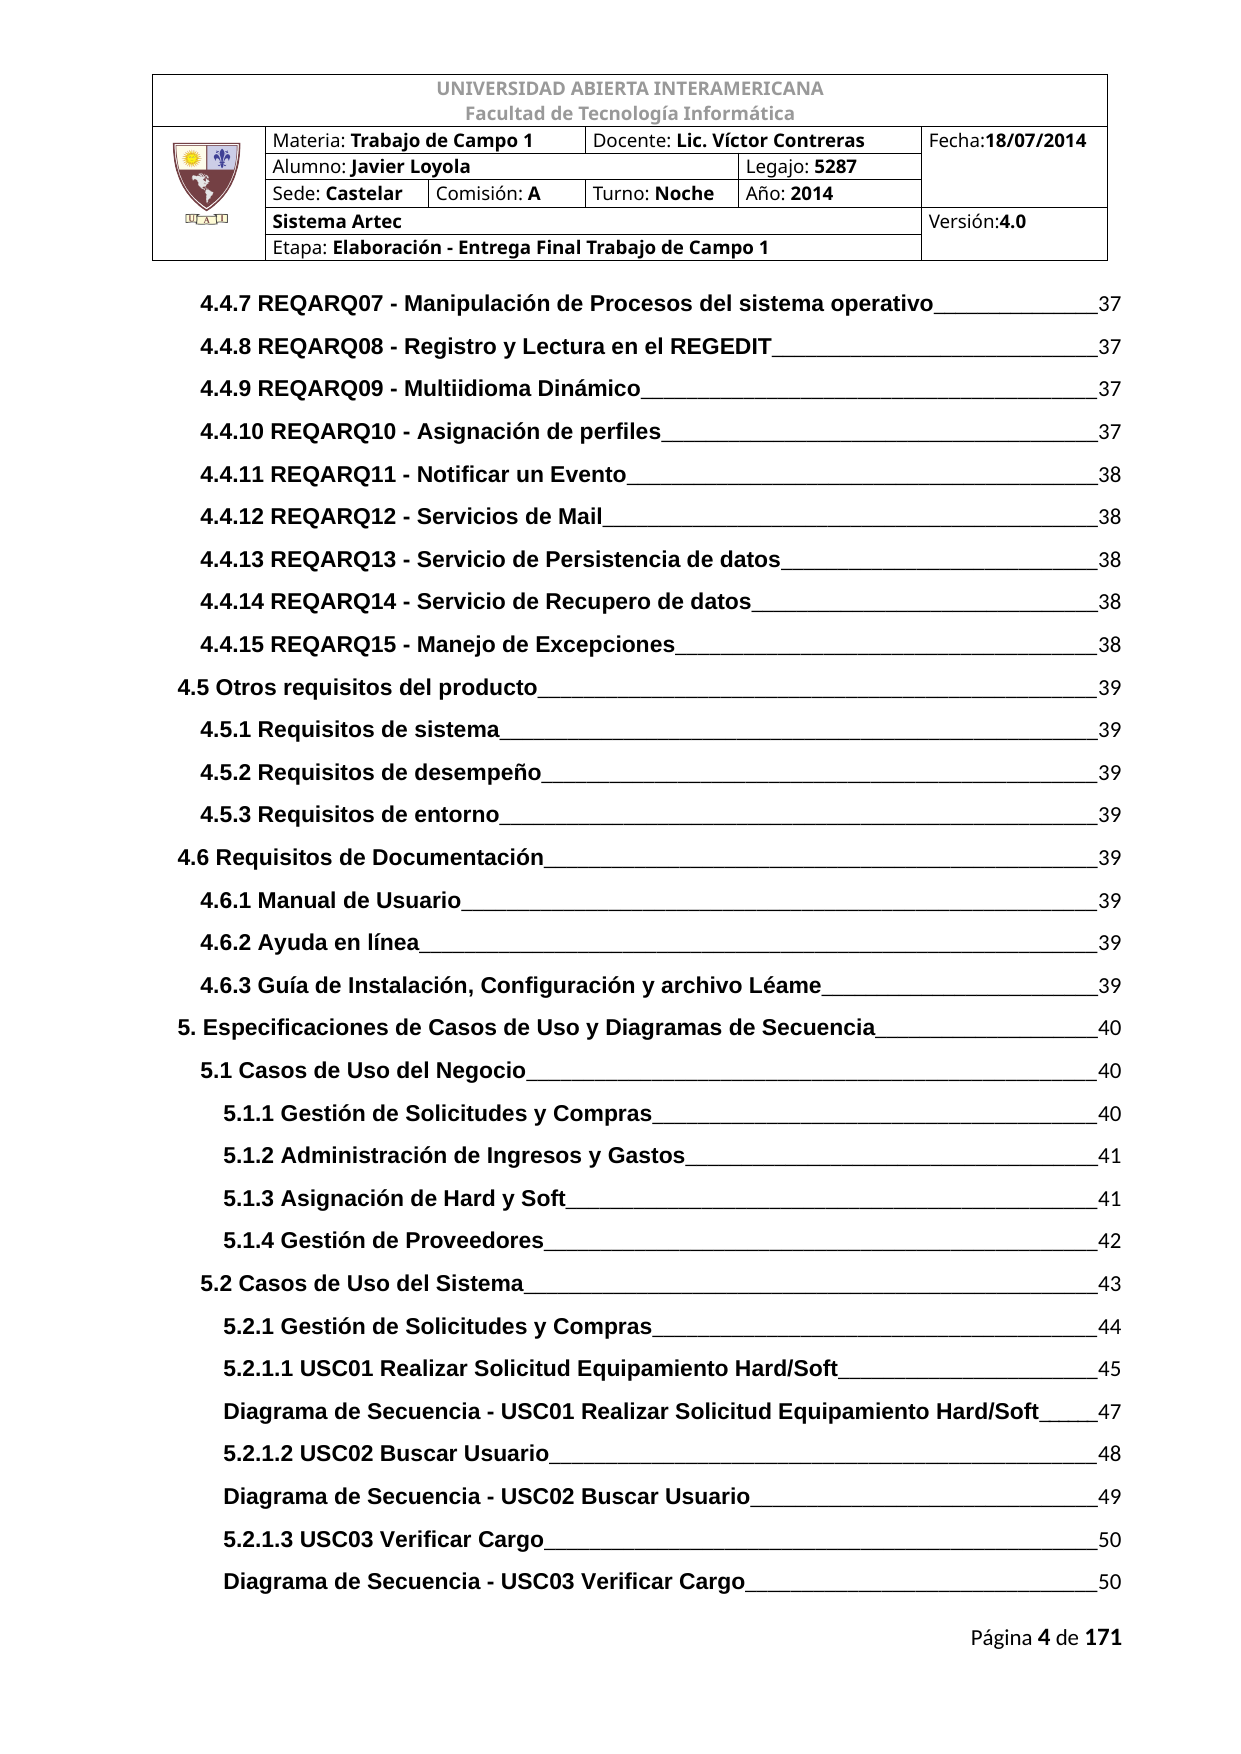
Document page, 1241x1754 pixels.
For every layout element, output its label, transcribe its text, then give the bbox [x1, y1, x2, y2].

text 4.4.13 REQARQ13 - Servicio de Persistencia de datos 38 [200, 545, 1122, 573]
text 5.2 Casos de Uso del Sistema 43 [200, 1269, 1122, 1297]
text 4.4.7 REQARQ07 - Manipulación de Procesos del sistema operativo 37 [200, 289, 1122, 317]
text 5.1.1 Gestión de Solicitudes y Compras 40 [223, 1099, 1122, 1127]
text 4.4.10 REQARQ10 - Asignación de perfiles 37 [200, 417, 1122, 445]
text 5.2.1.3 USC03 Verificar Cargo 50 [223, 1525, 1122, 1553]
text 4.4.15 REQARQ15 - Manejo de Excepciones 38 [200, 630, 1122, 658]
picture [157, 136, 257, 228]
text 5. Especificaciones de Casos de Uso y Diagramas de Secuencia 40 [177, 1013, 1122, 1042]
text 4.6 Requisitos de Documentación 39 [177, 843, 1122, 871]
text 4.5.3 Requisitos de entorno 39 [200, 801, 1122, 828]
text 4.5.1 Requisitos de sistema 39 [200, 715, 1122, 743]
text 4.5 Otros requisitos del producto 39 [177, 673, 1122, 701]
text 4.6.3 Guía de Instalación, Configuración y archivo Léame 39 [200, 971, 1122, 999]
text Diagrama de Secuencia - USC02 Buscar Usuario 49 [223, 1482, 1122, 1510]
text 4.4.11 REQARQ11 - Notificar un Evento 38 [200, 460, 1122, 488]
text 4.4.9 REQARQ09 - Multiidioma Dinámico 37 [200, 374, 1122, 402]
text Diagrama de Secuencia - USC03 Verificar Cargo 50 [223, 1567, 1122, 1595]
text 4.6.1 Manual de Usuario 39 [200, 886, 1122, 914]
text 5.1 Casos de Uso del Negocio 40 [200, 1056, 1122, 1084]
text 4.4.8 REQARQ08 - Registro y Lectura en el REGEDIT 37 [200, 332, 1122, 360]
text 4.5.2 Requisitos de desempeño 39 [200, 758, 1122, 786]
text 5.2.1 Gestión de Solicitudes y Compras 44 [223, 1312, 1122, 1340]
text 5.2.1.2 USC02 Buscar Usuario 48 [223, 1439, 1122, 1468]
text 5.1.4 Gestión de Proveedores 42 [223, 1227, 1122, 1254]
text 4.4.14 REQARQ14 - Servicio de Recupero de datos 38 [200, 587, 1122, 616]
text 4.6.2 Ayuda en línea 39 [200, 928, 1122, 956]
text 5.1.2 Administración de Ingresos y Gastos 41 [223, 1141, 1122, 1169]
text 5.1.3 Asignación de Hard y Soft 41 [223, 1184, 1122, 1212]
text 4.4.12 REQARQ12 - Servicios de Mail 38 [200, 502, 1122, 530]
text Diagrama de Secuencia - USC01 Realizar Solicitud Equipamiento Hard/Soft 47 [223, 1397, 1122, 1425]
text 5.2.1.1 USC01 Realizar Solicitud Equipamiento Hard/Soft 45 [223, 1354, 1122, 1382]
